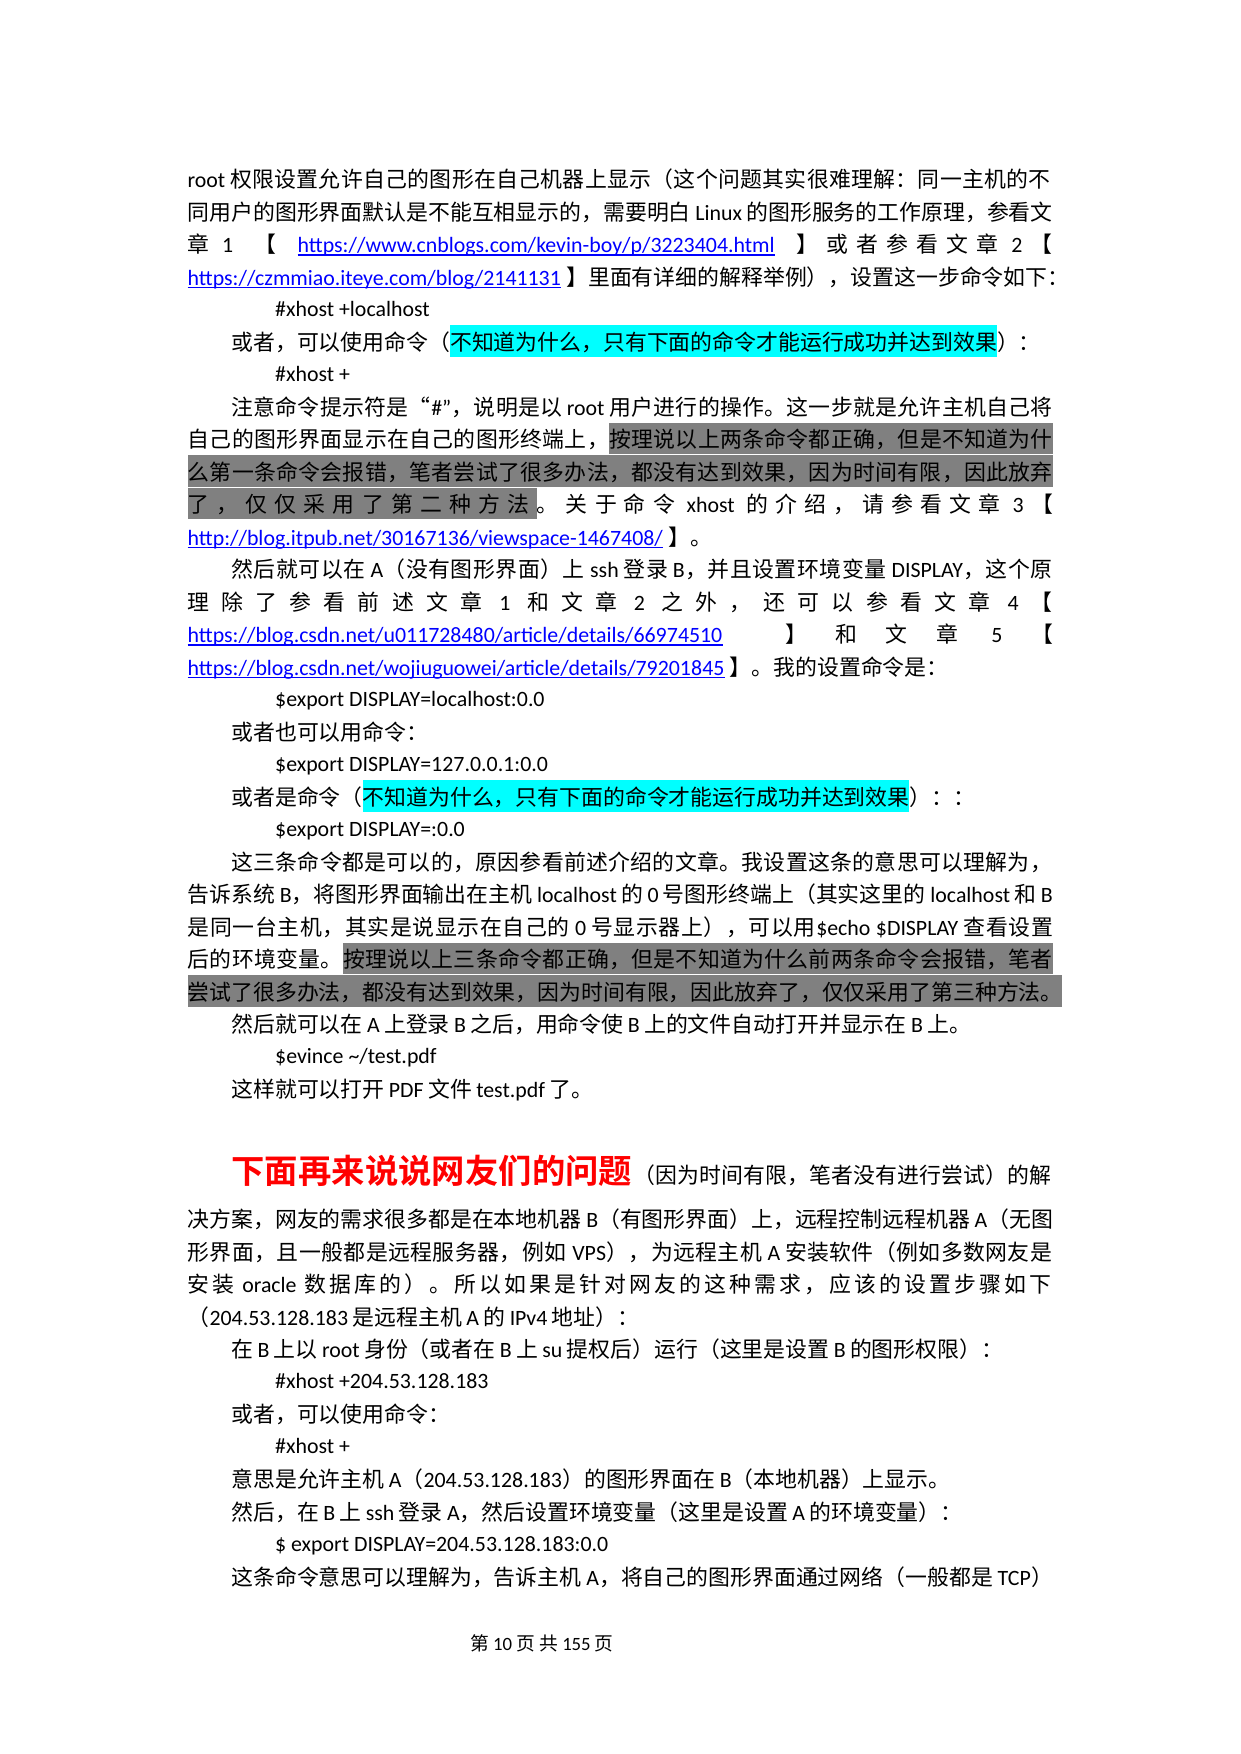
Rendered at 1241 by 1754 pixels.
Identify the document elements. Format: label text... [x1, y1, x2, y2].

text $export DISPLAY=:0.0 [187, 812, 1053, 844]
text #xhost +localhost [187, 292, 1053, 324]
text #xhost + [187, 1429, 1053, 1462]
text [187, 162, 1053, 292]
text 或者，可以使用命令（不知道为什么，只有下面的命令才能运行成功并达到效果）： [187, 324, 1053, 357]
text 注意命令提示符是“#”，说明是以root用户进行的操作。这一步就是允许主机自己将自己的图形界面显示在自己的图形终端上，按理说以上两条命令都正确，但是不知道为什么第一条命令会报错，笔者尝试了很多办法，都没有达到效果，因为时间有限，因此放弃了，仅仅采用了第二种方法。关于命令xhost的介绍，请参看文章3【 http://blog.itpub.net/30167136/viewspace-1467408/ 】。 [187, 389, 1053, 552]
text $ export DISPLAY=204.53.128.183:0.0 [187, 1527, 1053, 1559]
text $export DISPLAY=127.0.0.1:0.0 [187, 747, 1053, 779]
text 然后，在B上ssh登录A，然后设置环境变量（这里是设置A的环境变量）： [187, 1494, 1053, 1527]
text 然后就可以在A上登录B之后，用命令使B上的文件自动打开并显示在B上。 [187, 1007, 1053, 1039]
text 或者也可以用命令： [187, 714, 1053, 747]
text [187, 1559, 1053, 1592]
text 或者，可以使用命令： [187, 1397, 1053, 1429]
text 在B上以root身份（或者在B上su提权后）运行（这里是设置B的图形权限）： [187, 1332, 1053, 1364]
text #xhost +204.53.128.183 [187, 1364, 1053, 1397]
text 这三条命令都是可以的，原因参看前述介绍的文章。我设置这条的意思可以理解为，告诉系统B，将图形界面输出在主机localhost的0号图形终端上（其实这里的localhost和B是同一台主机，其实是说显示在自己的0号显示器上），可以用$echo $DISPLAY查看设置后的环境变量。按理说以上三条命令都正确，但是不知道为什么前两条命令会报错，笔者尝试了很多办法，都没有达到效果，因为时间有限，因此放弃了，仅仅采用了第三种方法。 [187, 844, 1053, 1007]
text $evince ~/test.pdf [187, 1039, 1053, 1072]
text 或者是命令（不知道为什么，只有下面的命令才能运行成功并达到效果）：： [187, 779, 1053, 812]
text 这样就可以打开PDF文件test.pdf了。 [187, 1072, 1053, 1104]
text 下面再来说说网友们的问题（因为时间有限，笔者没有进行尝试）的解决方案，网友的需求很多都是在本地机器B（有图形界面）上，远程控制远程机器A（无图形界面，且一般都是远程服务器，例如VPS），为远程主机A安装软件（例如多数网友是安装oracle数据库的）。所以如果是针对网友的这种需求，应该的设置步骤如下（204.53.128.183是远程主机A的IPv4地址）： [187, 1137, 1053, 1332]
text 意思是允许主机A（204.53.128.183）的图形界面在B（本地机器）上显示。 [187, 1462, 1053, 1494]
text $export DISPLAY=localhost:0.0 [187, 682, 1053, 714]
text #xhost + [187, 357, 1053, 389]
text 然后就可以在A（没有图形界面）上ssh登录B，并且设置环境变量DISPLAY，这个原理除了参看前述文章1和文章2之外，还可以参看文章4【 https://blog.csdn.net/u011728480/article/details/66974510 】和文章5【 https://blog.csdn.net/wojiuguowei/article/details/79201845 】。我的设置命令是： [187, 552, 1053, 682]
